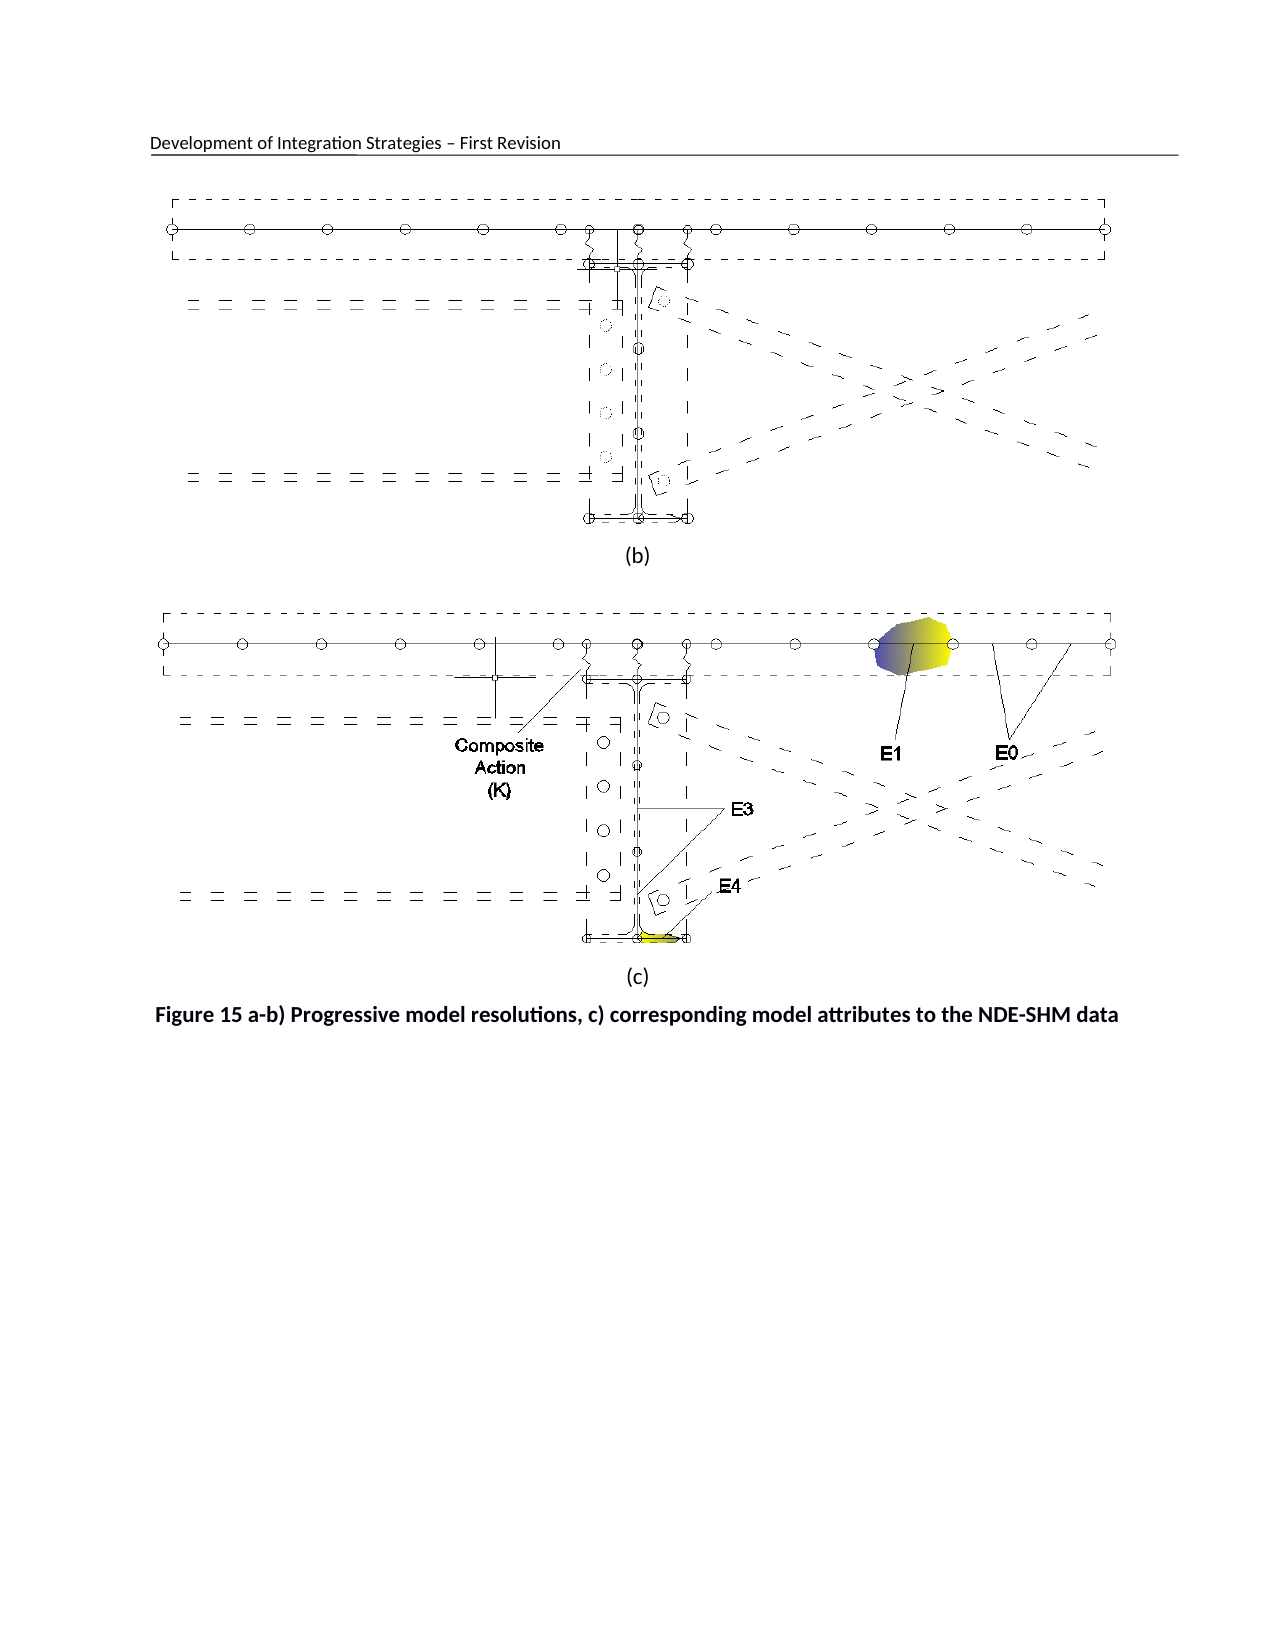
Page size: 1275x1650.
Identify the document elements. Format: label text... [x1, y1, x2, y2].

picture [150, 191, 1125, 532]
text (c) [150, 953, 1125, 990]
text (b) [150, 532, 1125, 569]
picture [150, 607, 1125, 953]
text Figure 15 a-b) Progressive model resolutions, c) corresponding model attributes to the NDE-SHM data [150, 990, 1125, 1028]
